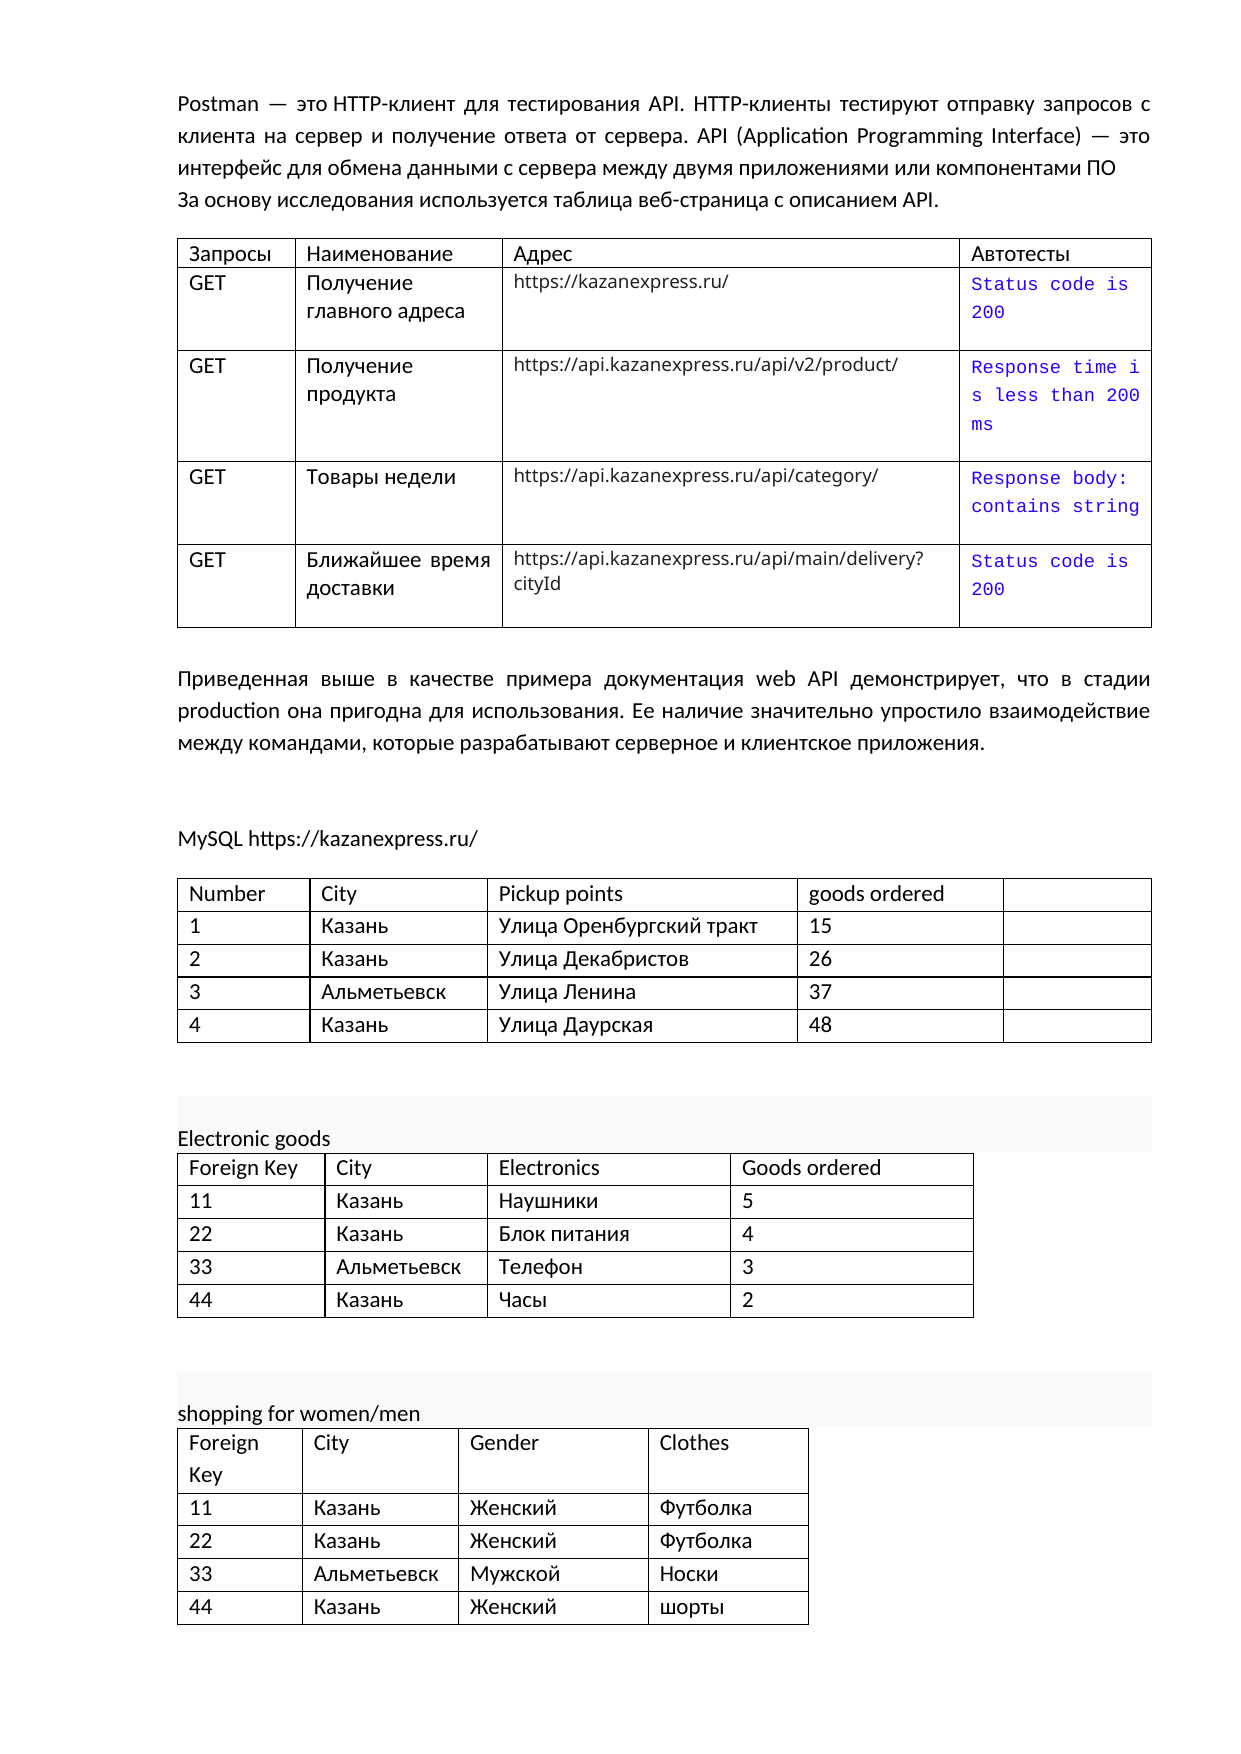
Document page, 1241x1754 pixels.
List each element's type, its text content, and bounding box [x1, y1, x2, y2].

table_cell 26 [798, 945, 1003, 976]
list MySQL https://kazanexpress.ru/ [177, 824, 1152, 853]
table_cell Казань [326, 1219, 487, 1251]
table_cell 2 [731, 1285, 973, 1317]
table_cell [1004, 945, 1151, 976]
table_cell Футболка [649, 1526, 808, 1558]
table_cell GET [178, 268, 295, 350]
table_cell Альметьевск [311, 978, 487, 1009]
table_cell Часы [488, 1285, 730, 1317]
table_cell 37 [798, 978, 1003, 1009]
table_cell Улица Ленина [488, 978, 797, 1009]
table_cell Женский [459, 1494, 648, 1525]
table_cell Улица Декабристов [488, 945, 797, 976]
text shopping for women/men [177, 1371, 1152, 1427]
table_header Наименование [296, 239, 502, 267]
table_header Electronics [488, 1154, 730, 1185]
table_header Запросы [178, 239, 295, 267]
table_cell Казань [303, 1592, 458, 1624]
table_cell 22 [178, 1219, 324, 1251]
table_cell GET [178, 462, 295, 544]
table_cell Альметьевск [303, 1559, 458, 1591]
table_header Автотесты [960, 239, 1151, 267]
table_cell [1004, 912, 1151, 943]
table_cell 3 [178, 978, 309, 1009]
table_header Gender [459, 1429, 648, 1492]
list Postman — это HTTP-клиент для тестирования API. HTTP-клиенты тестируют отправку запросов с клиента на сервер и получение ответа от сервера. API (Application Programming Interface) — это интерфейс для обмена данными с сервера между двумя приложениями или компонентами ПО [177, 89, 1152, 181]
table_cell Женский [459, 1592, 648, 1624]
table_cell Улица Оренбургский тракт [488, 912, 797, 943]
table_cell GET [178, 545, 295, 627]
table_cell Казань [311, 912, 487, 943]
table_cell Блок питания [488, 1219, 730, 1251]
table_cell 15 [798, 912, 1003, 943]
table_cell Наушники [488, 1186, 730, 1218]
table_cell 5 [731, 1186, 973, 1218]
table_cell Товары недели [296, 462, 502, 544]
table_cell шорты [649, 1592, 808, 1624]
table_cell Получение продукта [296, 351, 502, 461]
table_cell 22 [178, 1526, 302, 1558]
table_cell Мужской [459, 1559, 648, 1591]
table_cell 33 [178, 1252, 324, 1284]
table_cell 44 [178, 1592, 302, 1624]
table_cell 48 [798, 1010, 1003, 1042]
table_cell 3 [731, 1252, 973, 1284]
table_cell Казань [311, 1010, 487, 1042]
table_cell https://kazanexpress.ru/ [503, 268, 959, 350]
table_cell Казань [303, 1494, 458, 1525]
table_cell Казань [303, 1526, 458, 1558]
table_header Foreign Key [178, 1429, 302, 1492]
table_cell Status code is 200 [960, 545, 1151, 627]
table_cell 33 [178, 1559, 302, 1591]
table_cell https://api.kazanexpress.ru/api/main/delivery?cityId [503, 545, 959, 627]
list Приведенная выше в качестве примера документация web API демонстрирует, что в стадии production она пригодна для использования. Ее наличие значительно упростило взаимодействие между командами, которые разрабатывают серверное и клиентское приложения. [177, 664, 1152, 756]
table_cell Казань [326, 1285, 487, 1317]
table_cell 11 [178, 1494, 302, 1525]
table_cell Альметьевск [326, 1252, 487, 1284]
table_cell 2 [178, 945, 309, 976]
table_cell Носки [649, 1559, 808, 1591]
table_header Goods ordered [731, 1154, 973, 1185]
table_cell Женский [459, 1526, 648, 1558]
table_cell Ближайшее время доставки [296, 545, 502, 627]
table_cell Футболка [649, 1494, 808, 1525]
table_header City [303, 1429, 458, 1492]
table_header [1004, 879, 1151, 911]
table_cell https://api.kazanexpress.ru/api/v2/product/ [503, 351, 959, 461]
table_cell Казань [311, 945, 487, 976]
table_cell 11 [178, 1186, 324, 1218]
list За основу исследования используется таблица веб-страница с описанием API. [177, 185, 1152, 213]
table_header Foreign Key [178, 1154, 324, 1185]
table_cell [1004, 1010, 1151, 1042]
table_cell https://api.kazanexpress.ru/api/category/ [503, 462, 959, 544]
table_cell Улица Даурская [488, 1010, 797, 1042]
table_header Адрес [503, 239, 959, 267]
table_cell Response body: contains string [960, 462, 1151, 544]
table_header Number [178, 879, 309, 911]
table_cell [1004, 978, 1151, 1009]
table_cell 1 [178, 912, 309, 943]
text Electronic goods [177, 1096, 1152, 1152]
table_cell Телефон [488, 1252, 730, 1284]
table_cell 4 [731, 1219, 973, 1251]
table_header City [311, 879, 487, 911]
table_header Clothes [649, 1429, 808, 1492]
table_cell GET [178, 351, 295, 461]
table_cell Status code is 200 [960, 268, 1151, 350]
table_cell Получение главного адреса [296, 268, 502, 350]
table_cell 4 [178, 1010, 309, 1042]
table_cell 44 [178, 1285, 324, 1317]
table_cell Response time is less than 200ms [960, 351, 1151, 461]
table_header goods ordered [798, 879, 1003, 911]
table_header City [326, 1154, 487, 1185]
table_cell Казань [326, 1186, 487, 1218]
table_header Pickup points [488, 879, 797, 911]
